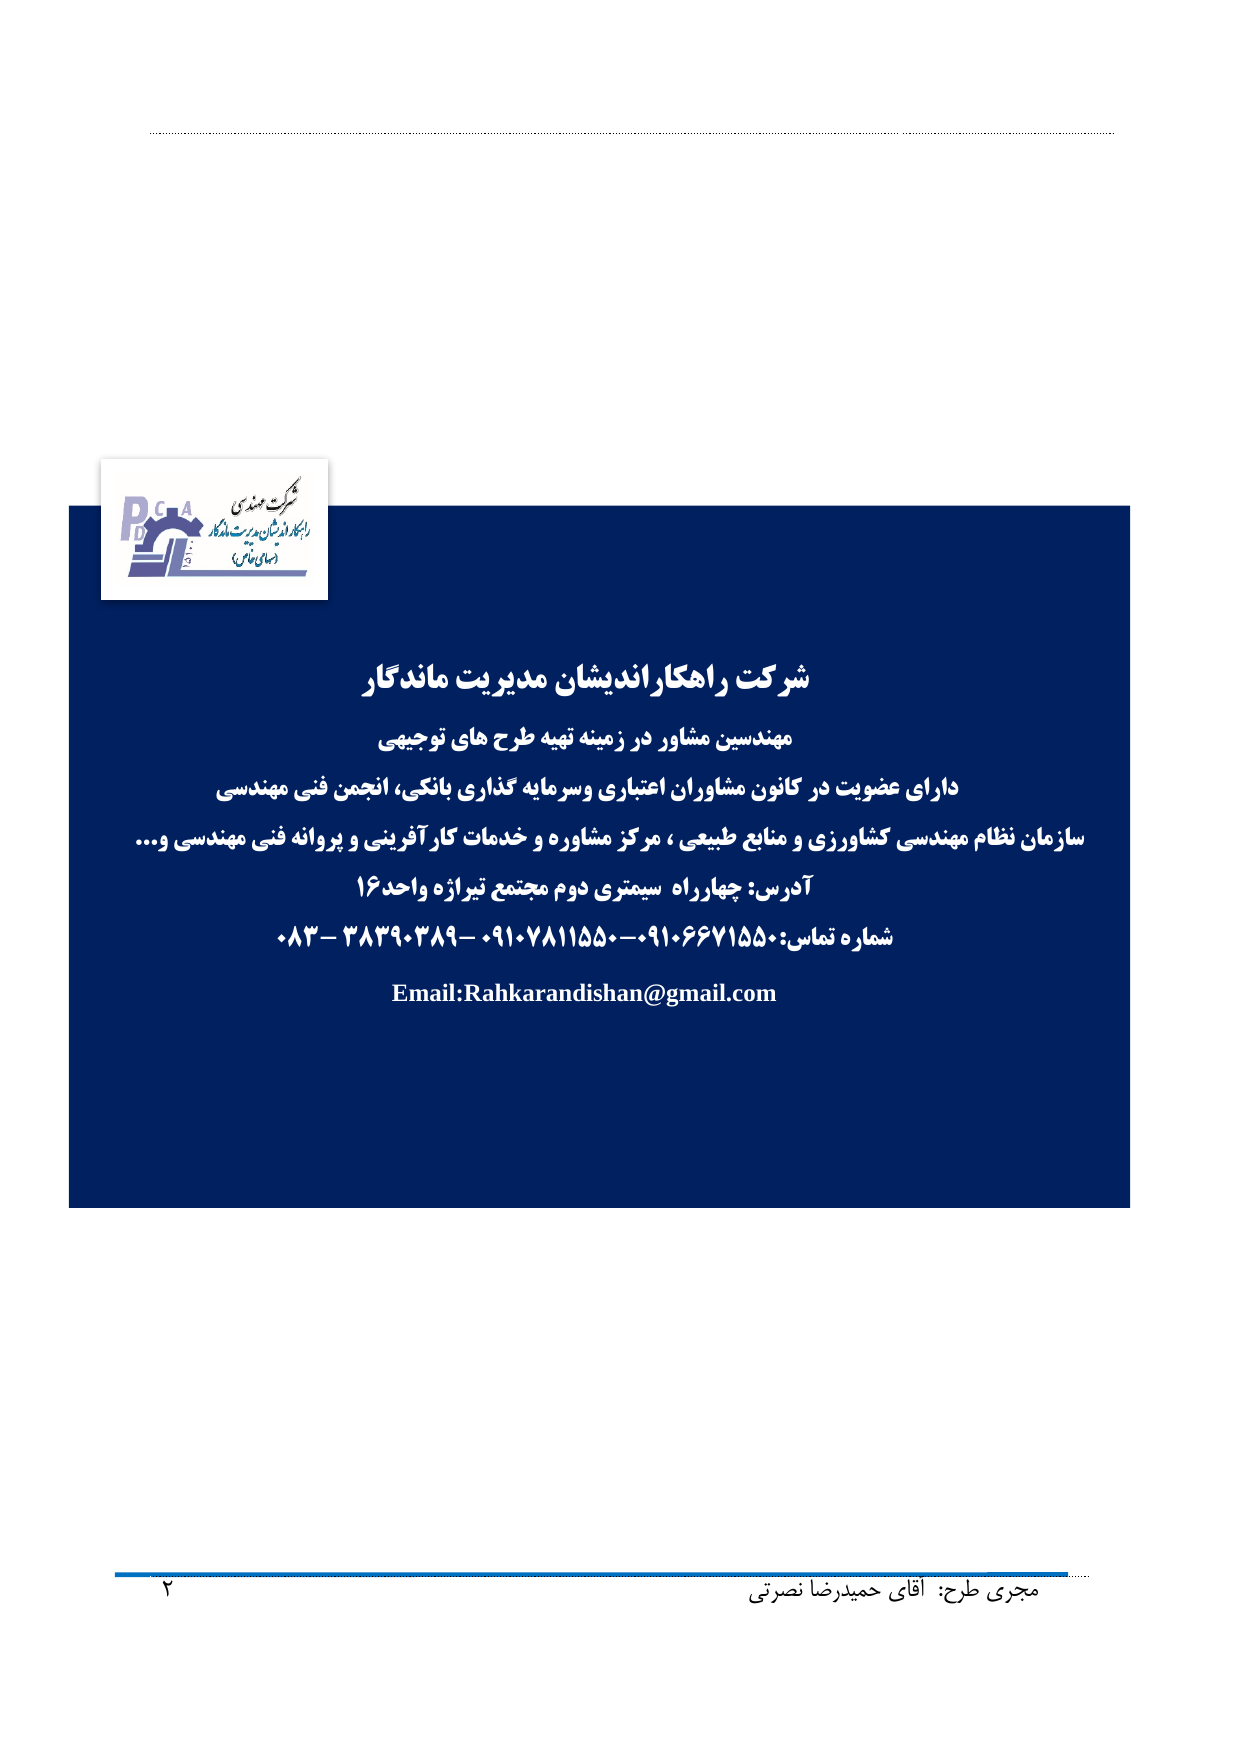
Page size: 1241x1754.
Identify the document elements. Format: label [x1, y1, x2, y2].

picture [116, 473, 314, 586]
